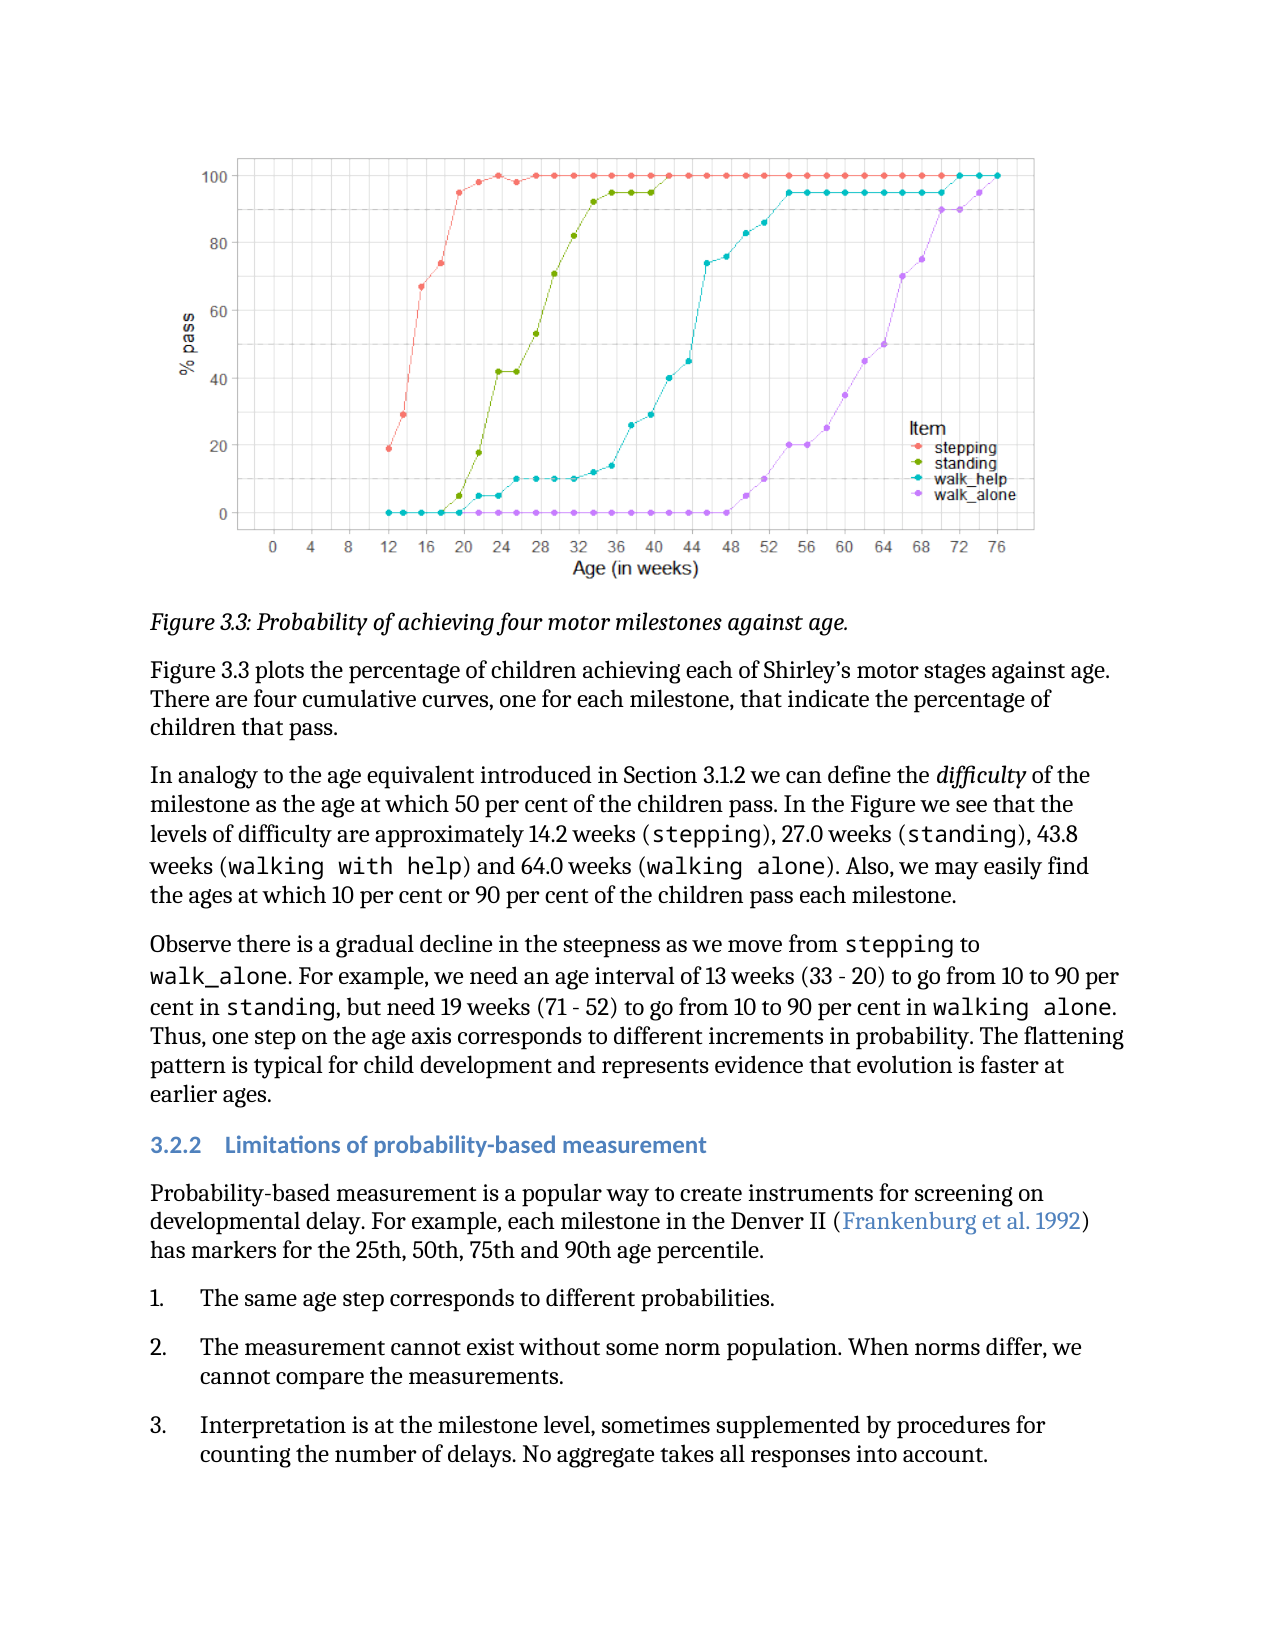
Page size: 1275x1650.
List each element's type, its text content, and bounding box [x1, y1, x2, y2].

list The measurement cannot exist without some norm population. When norms differ, we cannot compare the measurements. [150, 1333, 1125, 1391]
text Figure 3.3 plots the percentage of children achieving each of Shirley’s motor stages against age. There are four cumulative curves, one for each milestone, that indicate the percentage of children that pass. [150, 656, 1125, 742]
text Observe there is a gradual decline in the steepness as we move from stepping to walk_alone. For example, we need an age interval of 13 weeks (33 - 20) to go from 10 to 90 per cent in standing, but need 19 weeks (71 - 52) to go from 10 to 90 per cent in walking alone. Thus, one step on the age axis corresponds to different increments in probability. The flattening pattern is typical for child development and represents evidence that evolution is faster at earlier ages. [150, 928, 1125, 1108]
list The same age step corresponds to different probabilities. [150, 1283, 1125, 1312]
picture [168, 150, 1044, 588]
text In analogy to the age equivalent introduced in Section 3.1.2 we can define the difficulty of the milestone as the age at which 50 per cent of the children pass. In the Figure we see that the levels of difficulty are approximately 14.2 weeks (stepping), 27.0 weeks (standing), 43.8 weeks (walking with help) and 64.0 weeks (walking alone). Also, we may easily find the ages at which 10 per cent or 90 per cent of the children pass each milestone. [150, 761, 1125, 909]
list Interpretation is at the milestone level, sometimes supplemented by procedures for counting the number of delays. No aggregate takes all responses into account. [150, 1411, 1125, 1469]
text Probability-based measurement is a popular way to create instruments for screening on developmental delay. For example, each milestone in the Denver II (Frankenburg et al. 1992) has markers for the 25th, 50th, 75th and 90th age percentile. [150, 1178, 1125, 1265]
subtitle 3.2.2 Limitations of probability-based measurement [150, 1129, 1125, 1160]
text Figure 3.3: Probability of achieving four motor milestones against age. [150, 608, 1125, 637]
